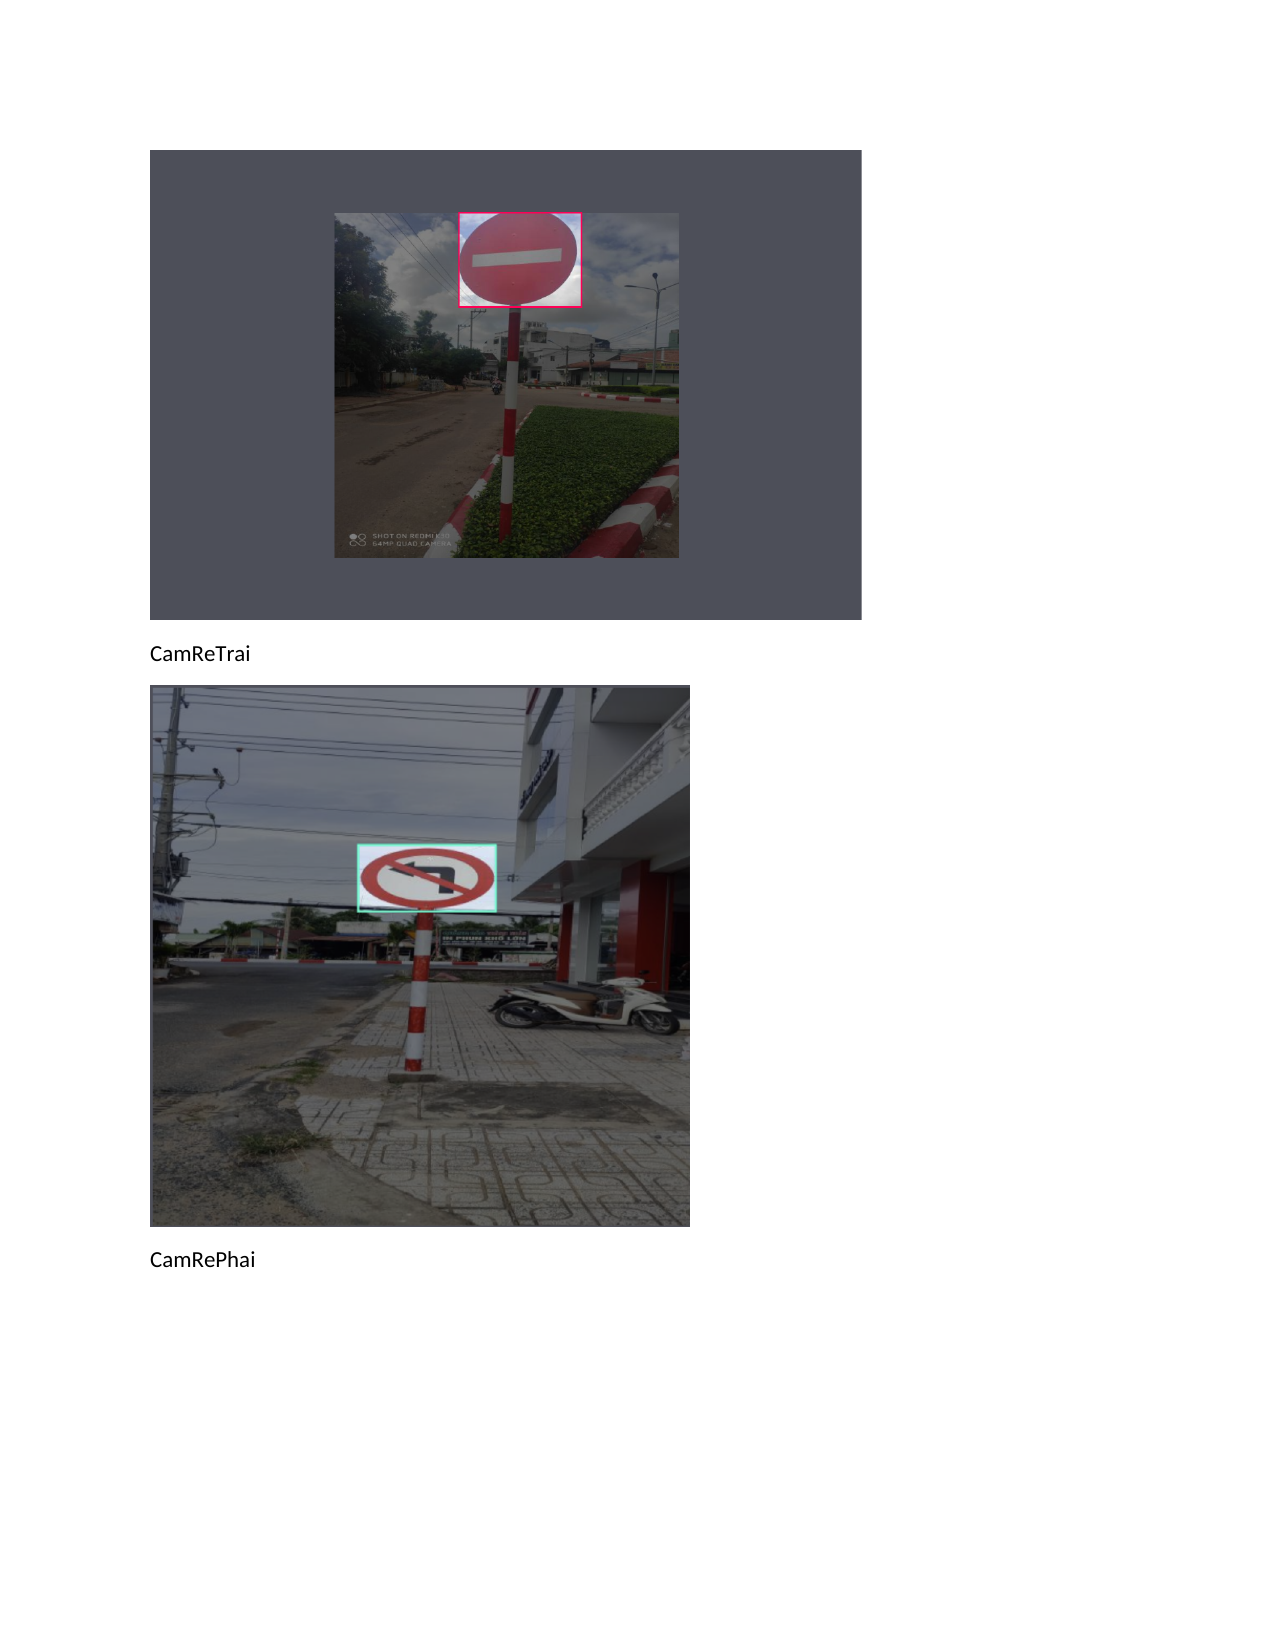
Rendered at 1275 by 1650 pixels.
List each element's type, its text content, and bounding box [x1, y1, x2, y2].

picture [150, 685, 690, 1227]
text CamReTrai [150, 639, 1125, 667]
text CamRePhai [150, 1245, 1125, 1273]
picture [150, 150, 862, 620]
